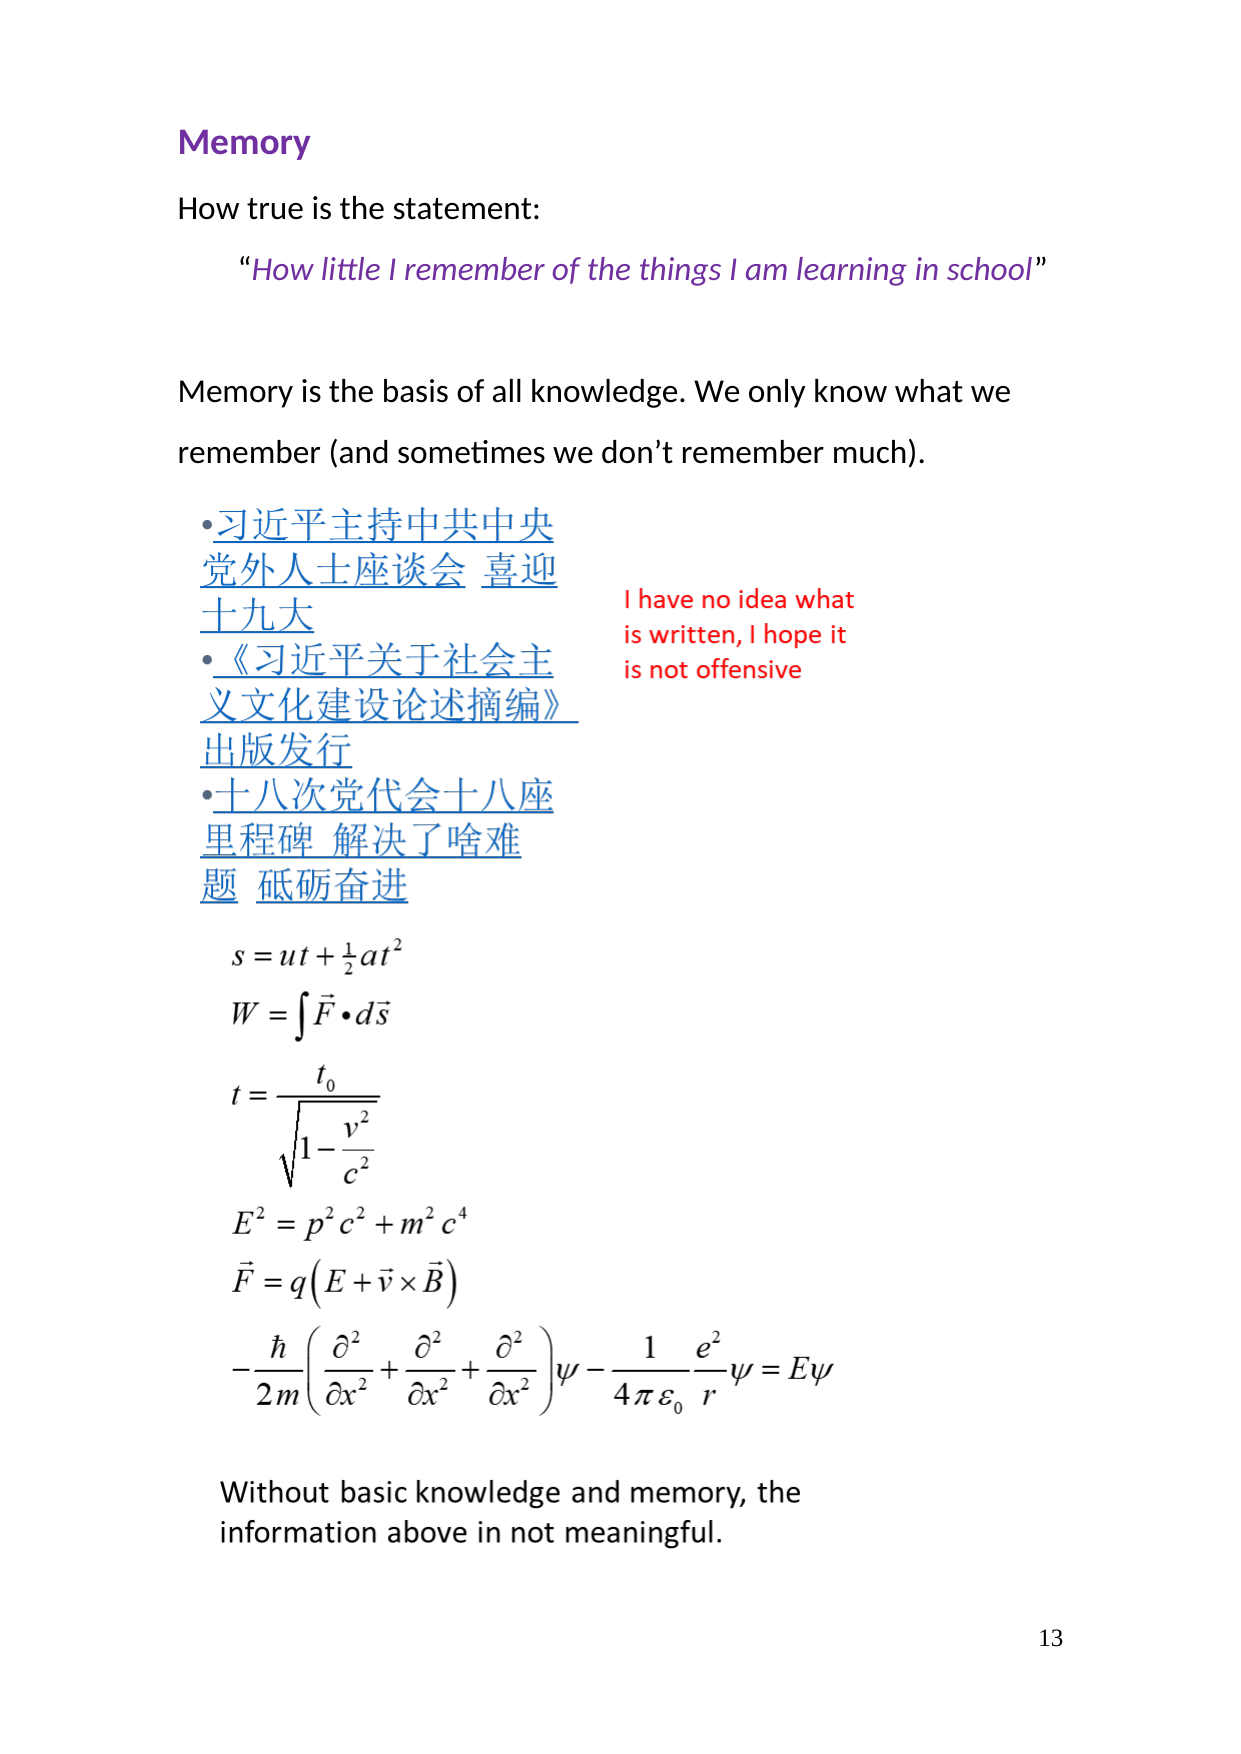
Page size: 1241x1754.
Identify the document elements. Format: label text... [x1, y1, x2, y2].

picture [177, 486, 943, 1572]
text “How little I remember of the things I am learning in school” [177, 248, 1063, 289]
text Memory [177, 118, 1063, 164]
text How true is the statement: [177, 187, 1063, 228]
